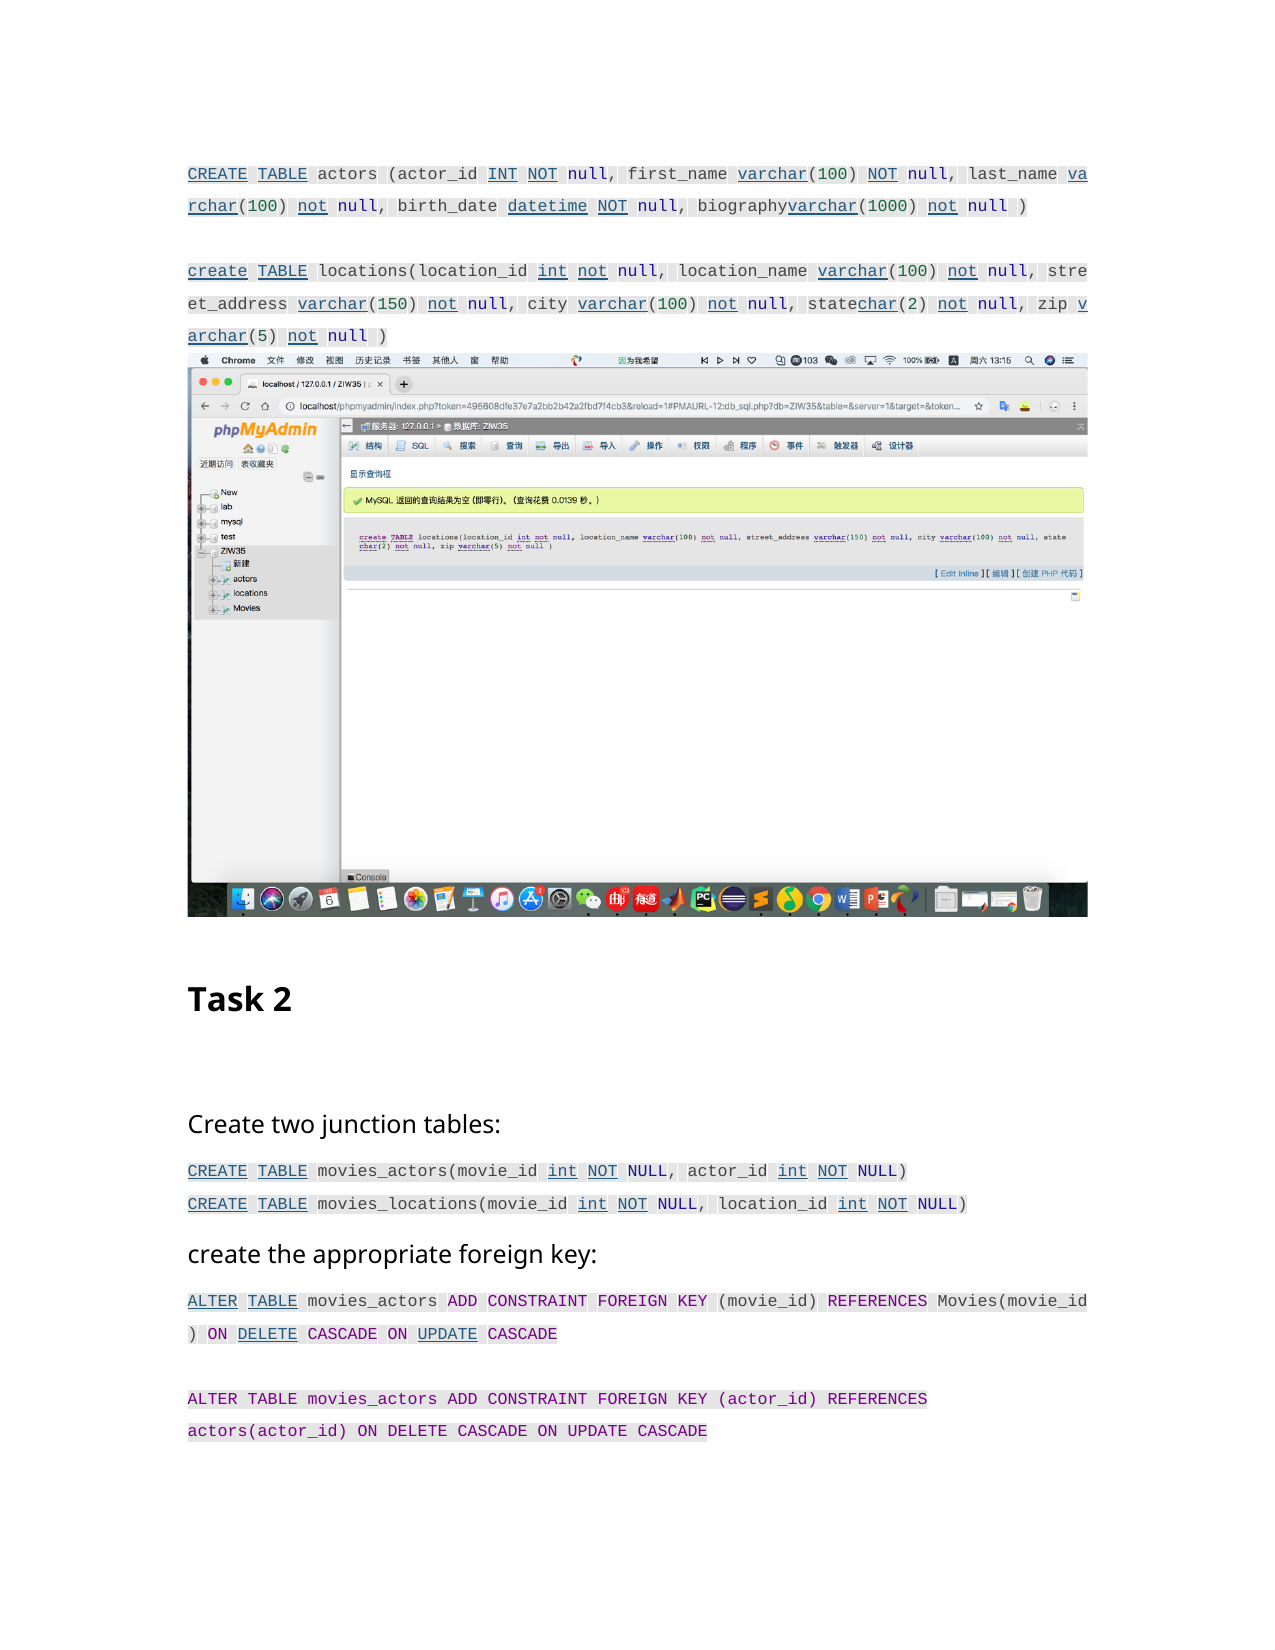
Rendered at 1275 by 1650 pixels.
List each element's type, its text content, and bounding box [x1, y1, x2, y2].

text CREATE TABLE movies_locations(movie_id int NOT NULL, location_id int NOT NULL) [187, 1188, 1087, 1221]
text CREATE TABLE movies_actors(movie_id int NOT NULL, actor_id int NOT NULL) [187, 1156, 1087, 1188]
text ALTER TABLE movies_actors ADD CONSTRAINT FOREIGN KEY (actor_id) REFERENCES actors(actor_id) ON DELETE CASCADE ON UPDATE CASCADE [187, 1383, 1087, 1448]
text Create two junction tables: [187, 1091, 1087, 1156]
text create TABLE locations(location_id int not null, location_name varchar(100) not null, street_address varchar(150) not null, city varchar(100) not null, statechar(2) not null, zip varchar(5) not null ) [187, 256, 1087, 353]
text ALTER TABLE movies_actors ADD CONSTRAINT FOREIGN KEY (movie_id) REFERENCES Movies(movie_id) ON DELETE CASCADE ON UPDATE CASCADE [187, 1286, 1087, 1351]
text create the appropriate foreign key: [187, 1221, 1087, 1286]
picture [187, 353, 1088, 917]
subtitle Task 2 [187, 966, 1087, 1031]
text CREATE TABLE actors (actor_id INT NOT null, first_name varchar(100) NOT null, last_name varchar(100) not null, birth_date datetime NOT null, biographyvarchar(1000) not null ) [187, 159, 1087, 224]
